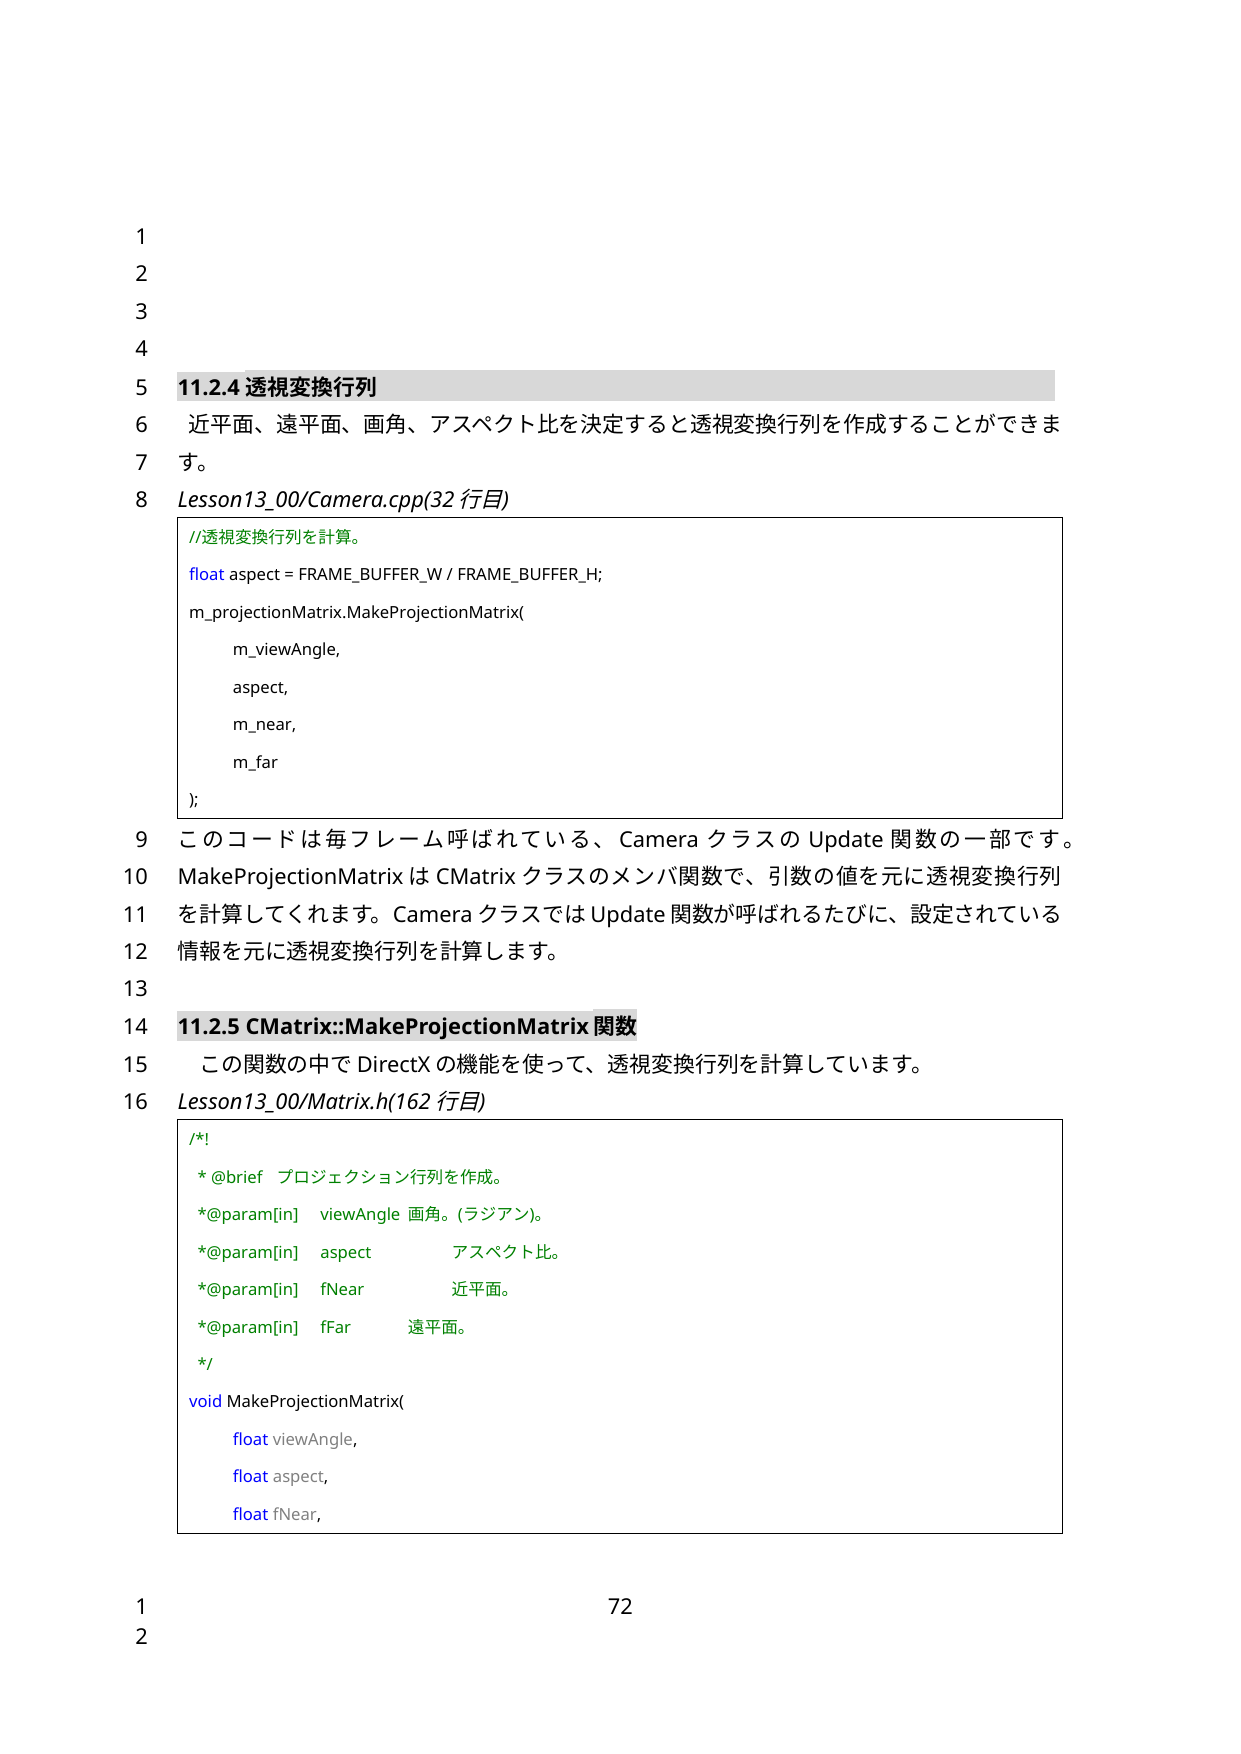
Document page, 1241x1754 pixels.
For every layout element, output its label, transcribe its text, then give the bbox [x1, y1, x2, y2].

table_header //透視変換行列を計算。 float aspect = FRAME_BUFFER_W / FRAME_BUFFER_H; m_projectionMatrix.MakeProjectionMatrix( m_viewAngle, aspect, m_near, m_far ); [178, 518, 1062, 818]
text 近平面、遠平面、画角、アスペクト比を決定すると透視変換行列を作成することができます。 [177, 404, 1063, 479]
text Lesson13_00/Camera.cpp(32行目) [177, 479, 1063, 517]
text この関数の中でDirectXの機能を使って、透視変換行列を計算しています。 [177, 1044, 1063, 1081]
text 11.2.5 CMatrix::MakeProjectionMatrix関数 [177, 1006, 1063, 1044]
text Lesson13_00/Matrix.h(162行目) [177, 1081, 1063, 1119]
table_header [178, 1120, 1062, 1532]
text このコードは毎フレーム呼ばれている、CameraクラスのUpdate関数の一部です。MakeProjectionMatrixはCMatrixクラスのメンバ関数で、引数の値を元に透視変換行列を計算してくれます。CameraクラスではUpdate関数が呼ばれるたびに、設定されている情報を元に透視変換行列を計算します。 [177, 819, 1063, 969]
text 11.2.4 透視変換行列 [177, 367, 1063, 404]
